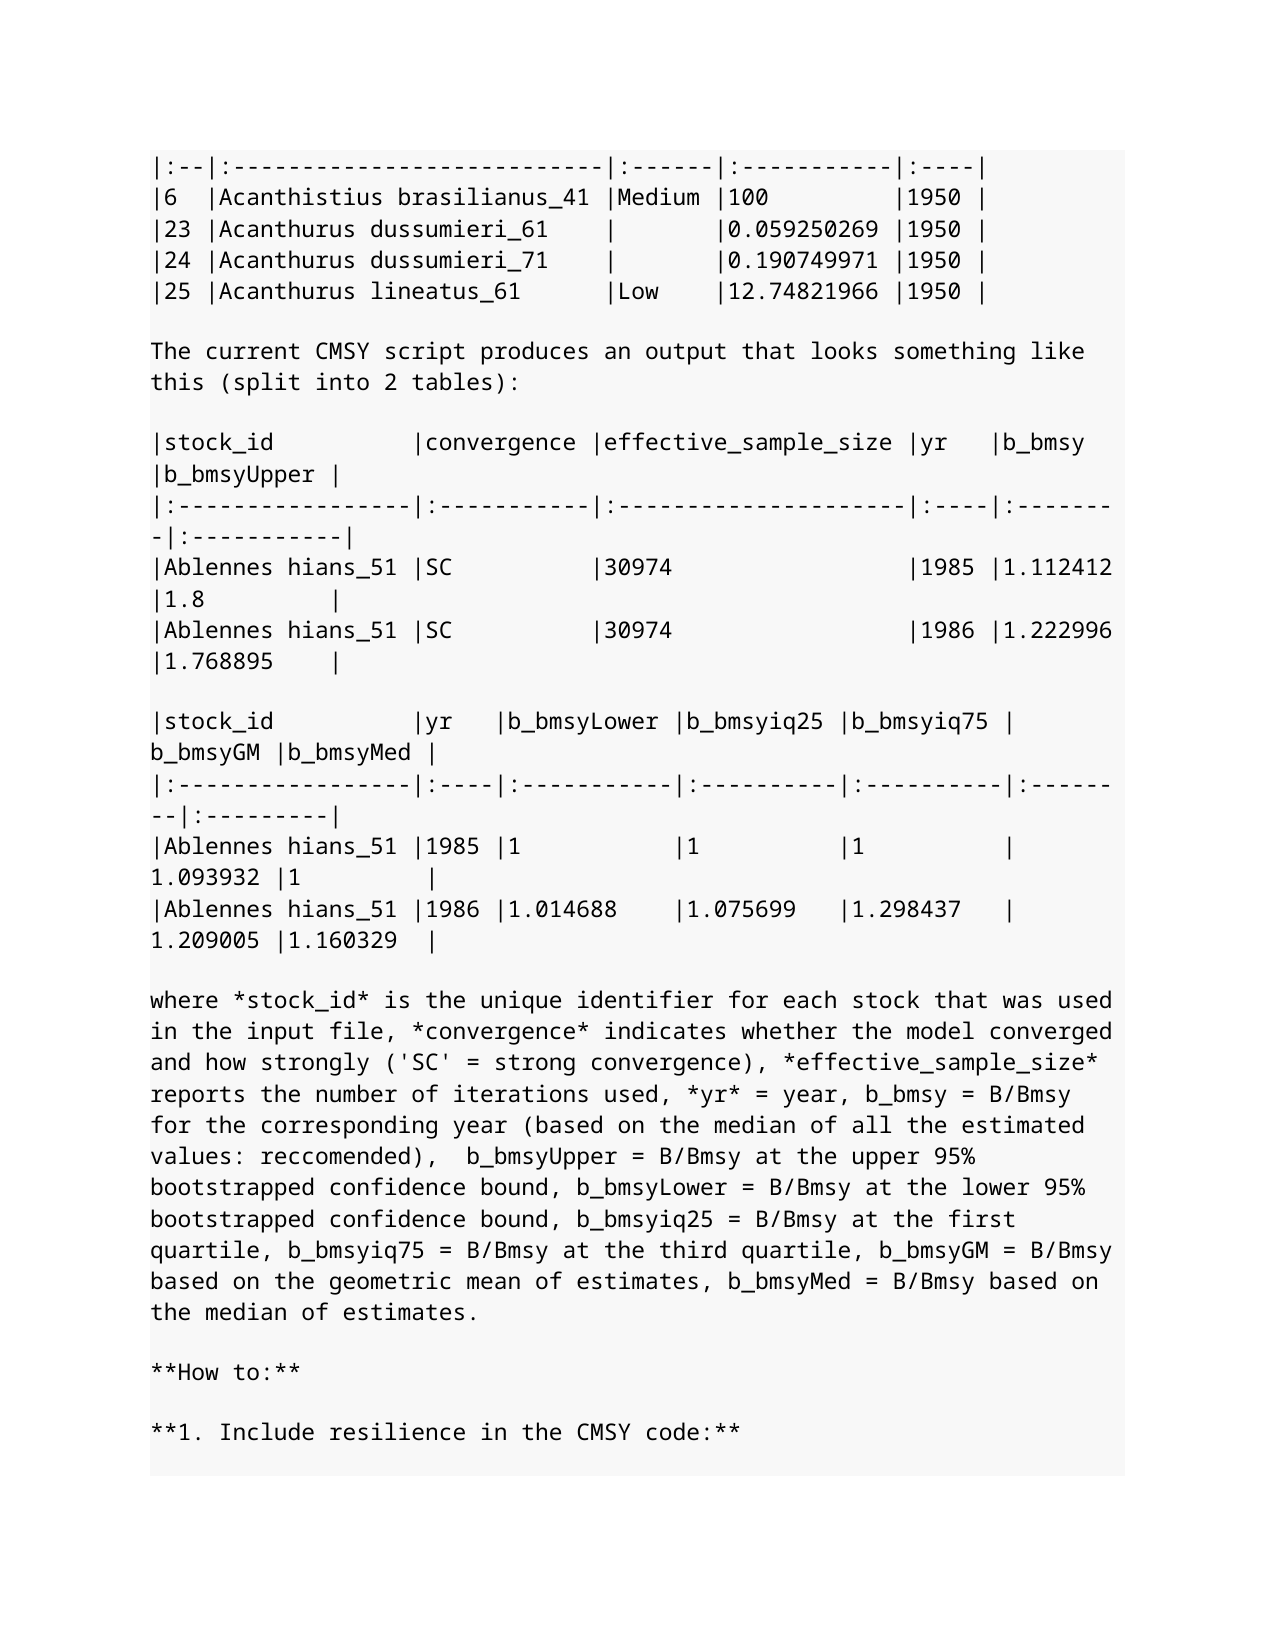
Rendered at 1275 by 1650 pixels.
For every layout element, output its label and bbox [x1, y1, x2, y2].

text [150, 150, 1125, 1476]
